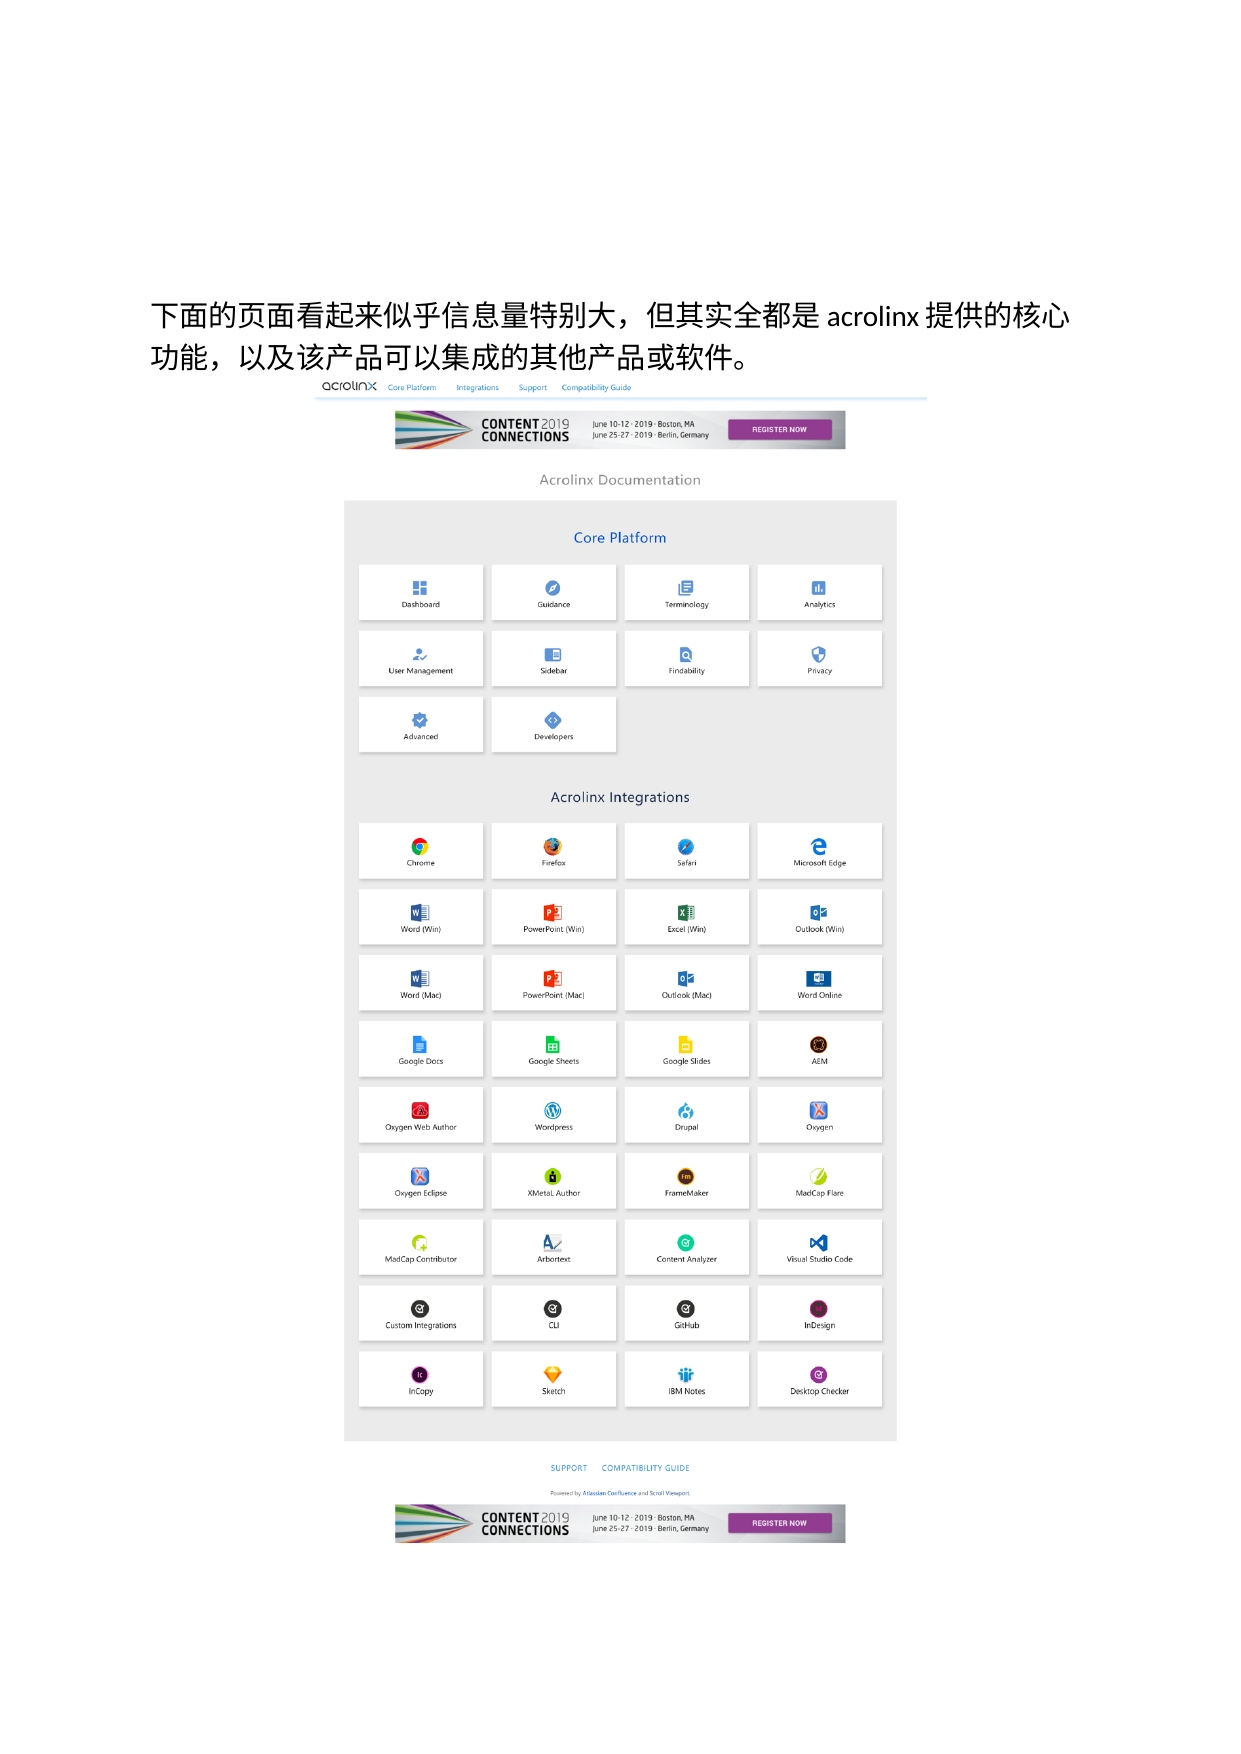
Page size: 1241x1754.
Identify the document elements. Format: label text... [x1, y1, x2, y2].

picture [313, 377, 927, 1550]
text 下面的页面看起来似乎信息量特别大，但其实全都是acrolinx提供的核心功能，以及该产品可以集成的其他产品或软件。 [150, 292, 1090, 377]
